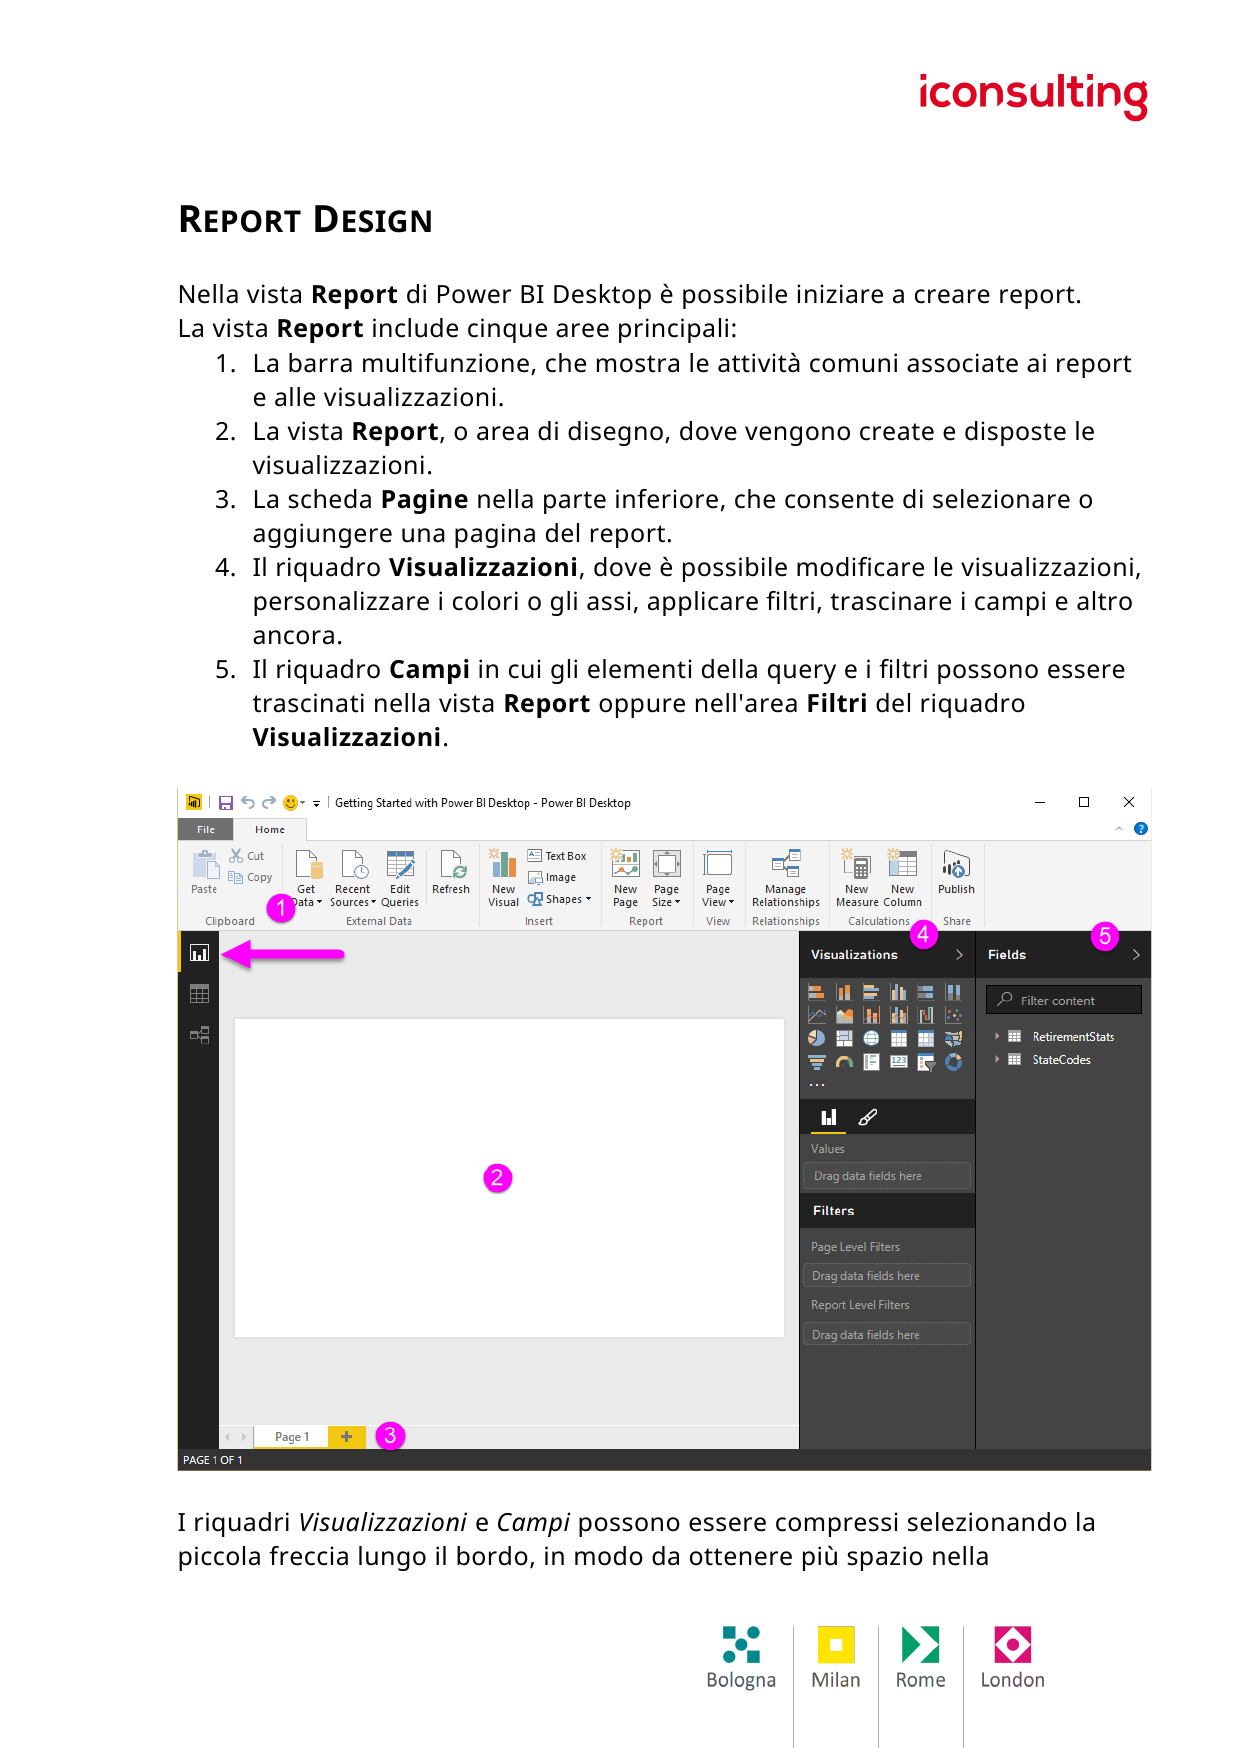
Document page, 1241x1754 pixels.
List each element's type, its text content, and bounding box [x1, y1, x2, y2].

text La vista Report include cinque aree principali: [177, 311, 1152, 345]
list La barra multifunzione, che mostra le attività comuni associate ai report e alle visualizzazioni. [215, 345, 1152, 413]
subtitle Report Design [177, 192, 1152, 243]
picture [177, 788, 1152, 1471]
list La scheda Pagine nella parte inferiore, che consente di selezionare o aggiungere una pagina del report. [215, 481, 1152, 549]
text Nella vista Report di Power BI Desktop è possibile iniziare a creare report. [177, 277, 1152, 311]
list Il riquadro Visualizzazioni, dove è possibile modificare le visualizzazioni, personalizzare i colori o gli assi, applicare filtri, trascinare i campi e altro ancora. [215, 549, 1152, 652]
list La vista Report, o area di disegno, dove vengono create e disposte le visualizzazioni. [215, 413, 1152, 481]
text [177, 1504, 1152, 1572]
picture [914, 71, 1152, 125]
list Il riquadro Campi in cui gli elementi della query e i filtri possono essere trascinati nella vista Report oppure nell'area Filtri del riquadro Visualizzazioni. [215, 652, 1152, 754]
picture [699, 1616, 1053, 1754]
